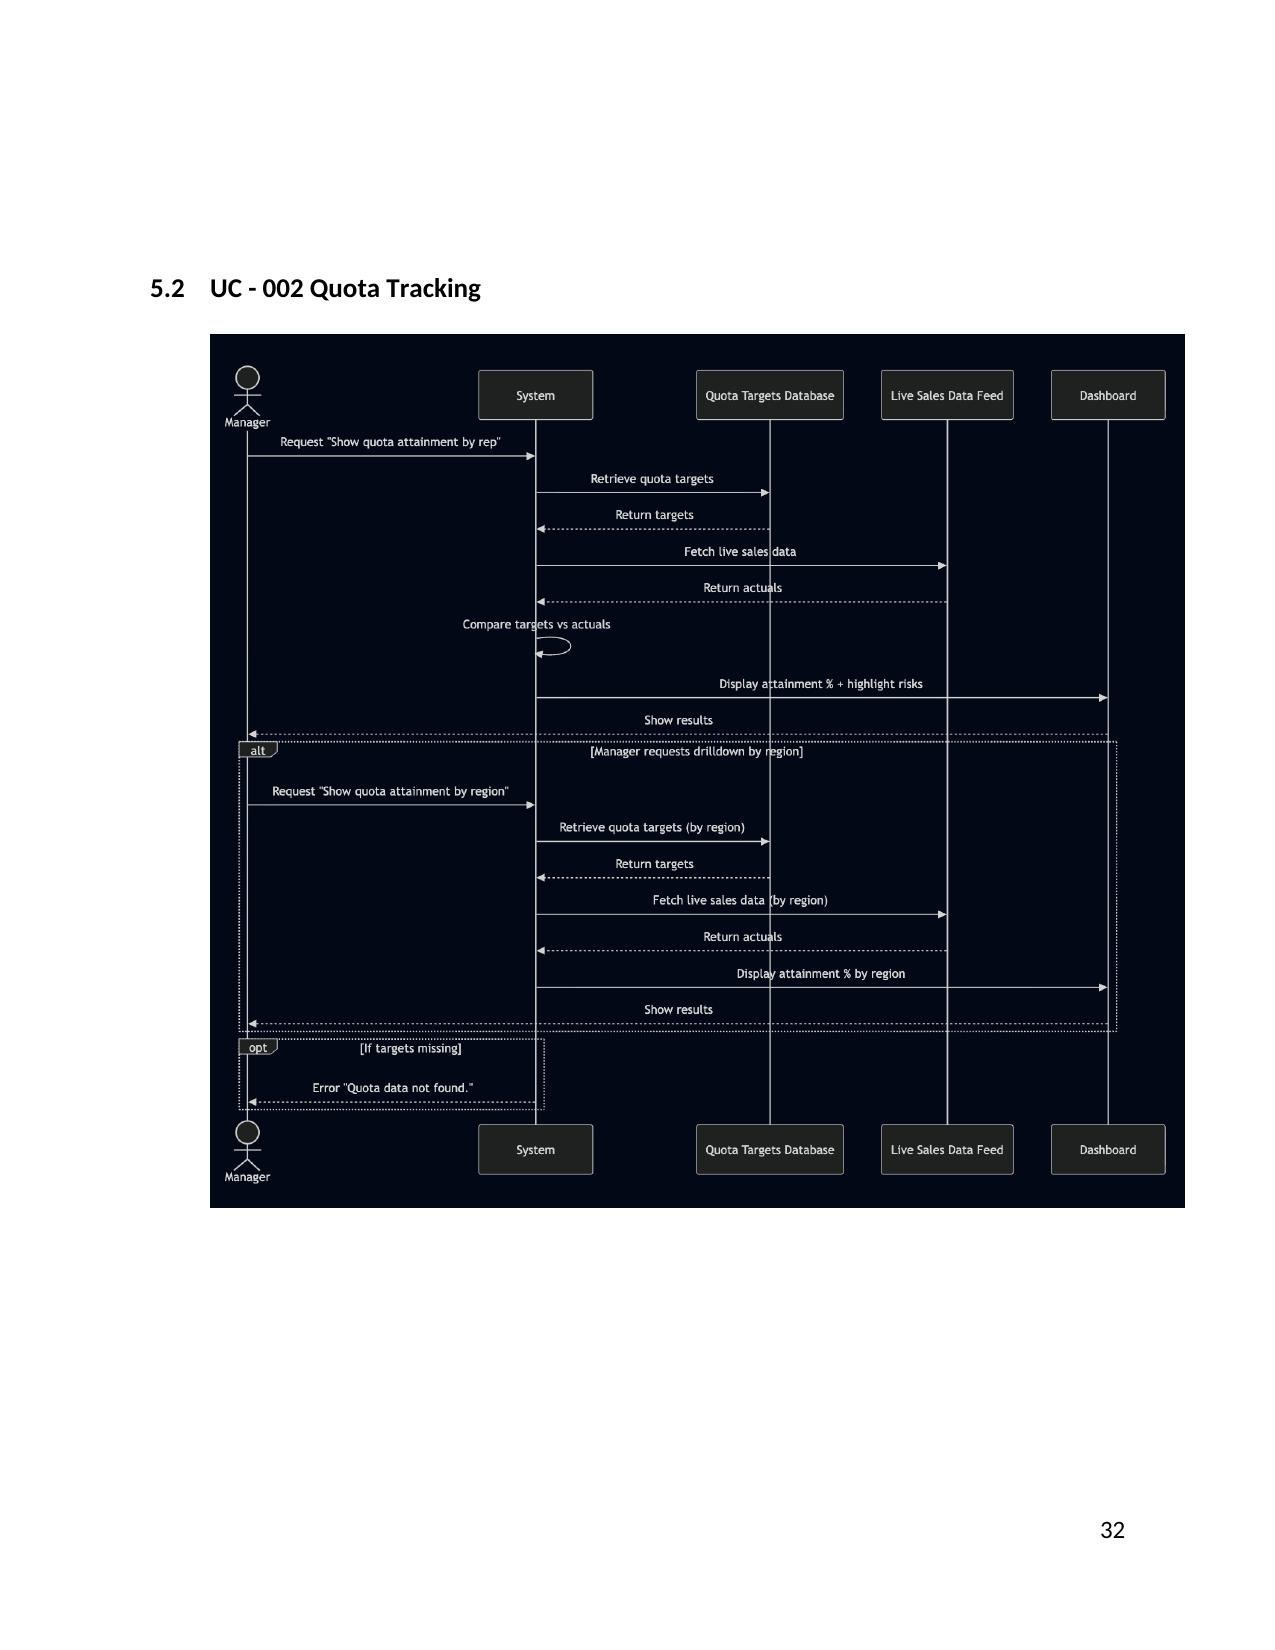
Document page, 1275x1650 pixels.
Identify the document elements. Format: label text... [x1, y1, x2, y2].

picture [210, 334, 1185, 1208]
subtitle UC - 002 Quota Tracking [150, 271, 1125, 304]
